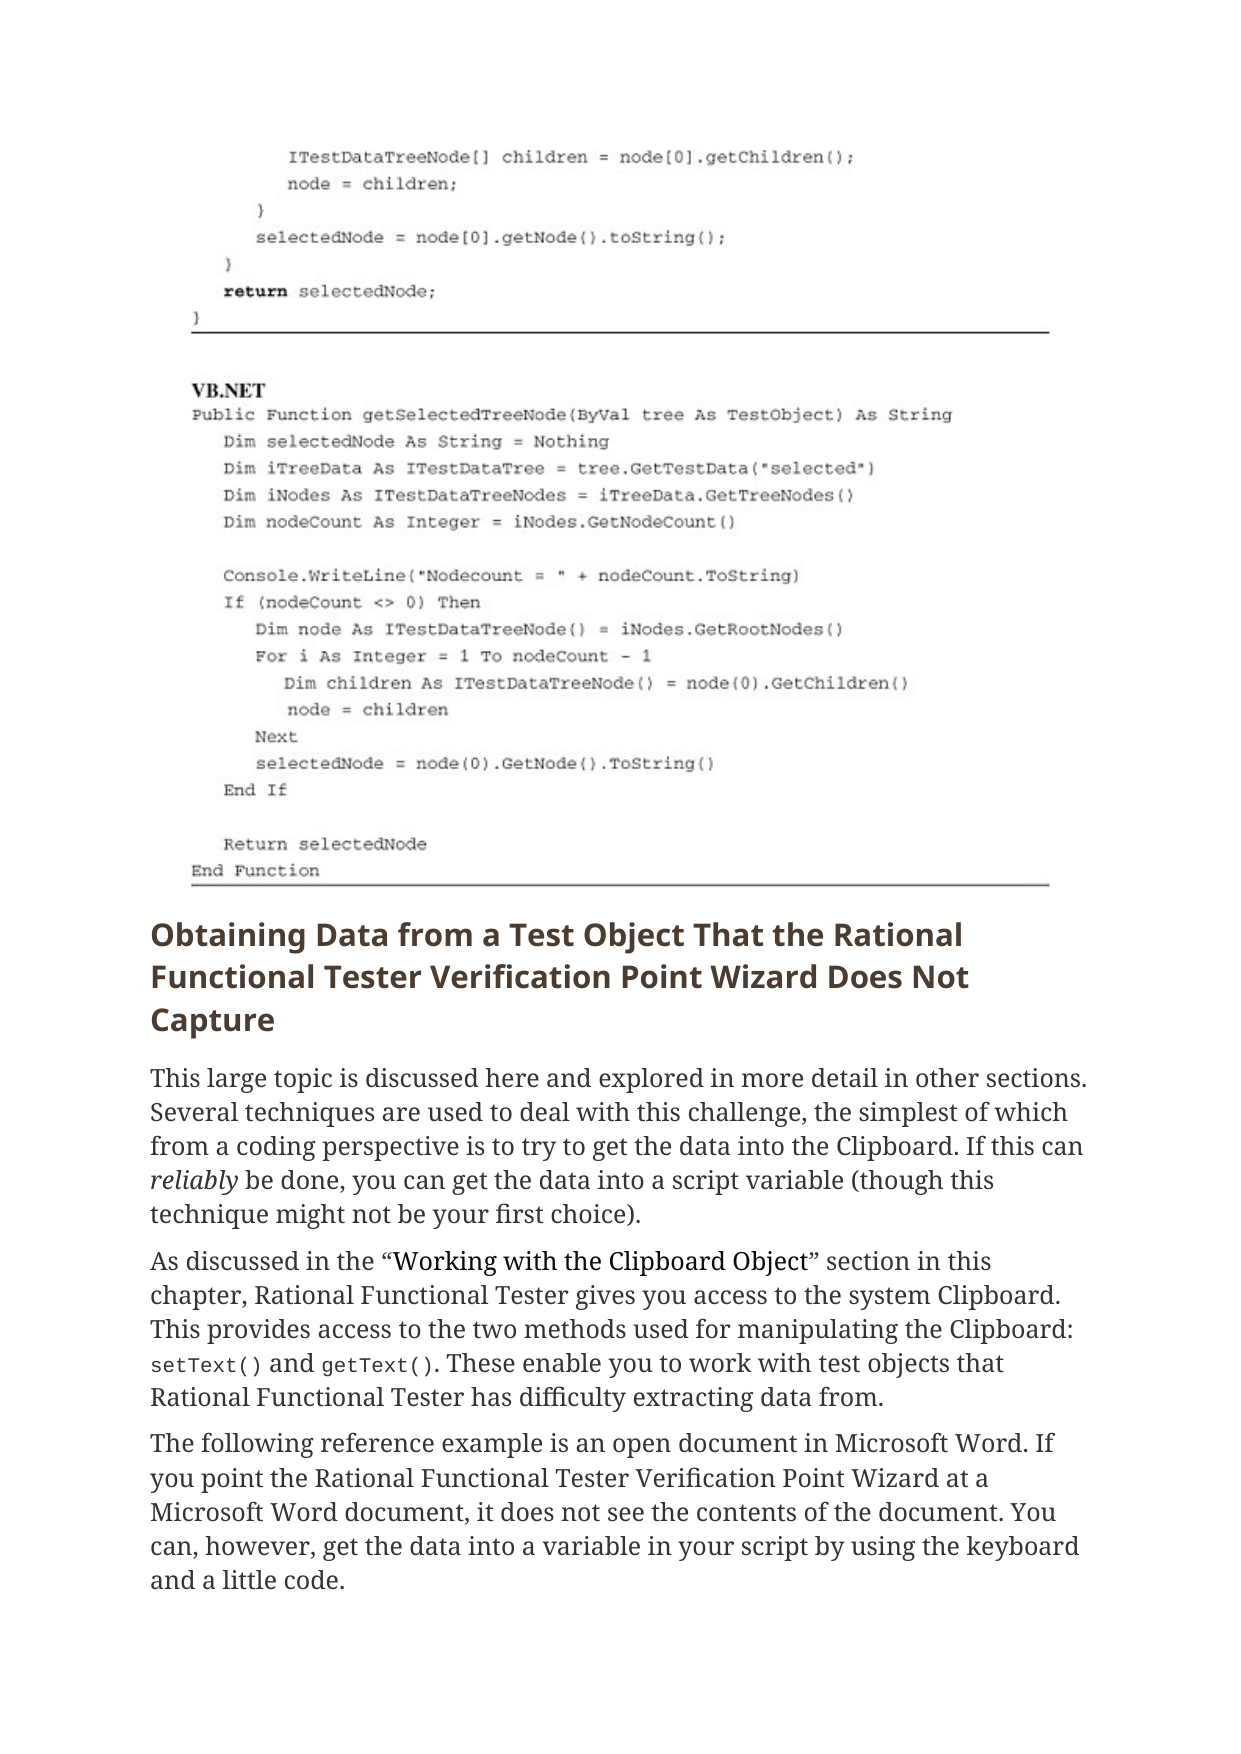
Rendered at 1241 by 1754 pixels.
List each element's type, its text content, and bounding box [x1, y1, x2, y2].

text Obtaining Data from a Test Object That the Rational Functional Tester Verification Point Wizard Does Not Capture [150, 913, 1090, 1041]
text The following reference example is an open document in Microsoft Word. If you point the Rational Functional Tester Verification Point Wizard at a Microsoft Word document, it does not see the contents of the document. You can, however, get the data into a variable in your script by using the keyboard and a little code. [150, 1426, 1090, 1596]
text As discussed in the “Working with the Clipboard Object” section in this chapter, Rational Functional Tester gives you access to the system Clipboard. This provides access to the two methods used for manipulating the Clipboard: setText() and getText(). These enable you to work with test objects that Rational Functional Tester has difficulty extracting data from. [150, 1243, 1090, 1414]
text This large topic is discussed here and explored in more detail in other sections. Several techniques are used to deal with this challenge, the simplest of which from a coding perspective is to try to get the data into the Clipboard. If this can reliably be done, you can get the data into a script variable (though this technique might not be your first choice). [150, 1061, 1090, 1231]
picture [190, 150, 1050, 888]
